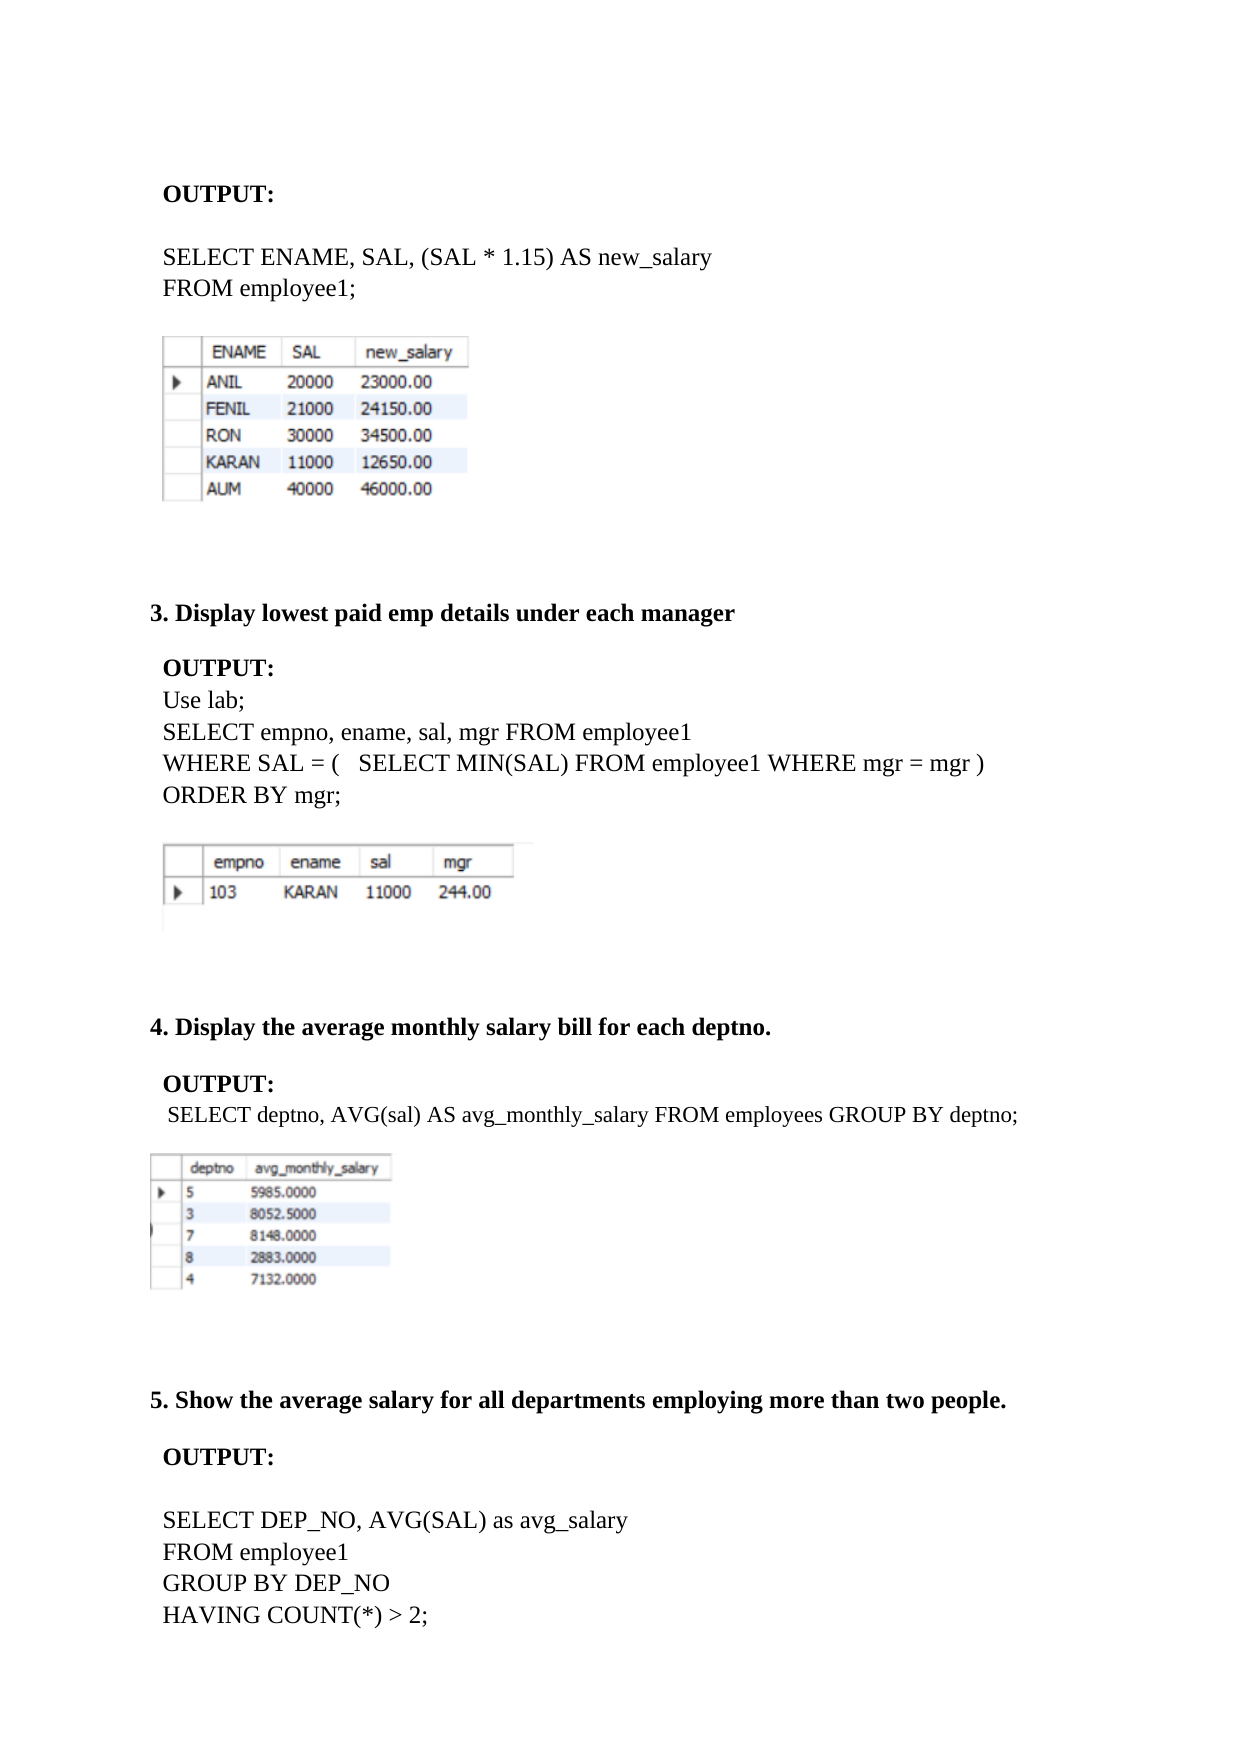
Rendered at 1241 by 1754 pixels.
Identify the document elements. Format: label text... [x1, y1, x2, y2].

text SELECT empno, ename, sal, mgr FROM employee1 [162, 717, 1063, 745]
text SELECT deptno, AVG(sal) AS avg_monthly_salary FROM employees GROUP BY deptno; [150, 1101, 1090, 1127]
picture [162, 336, 474, 512]
text ORDER BY mgr; [162, 780, 1063, 808]
text Use lab; [162, 685, 1063, 714]
text 3. Display lowest paid emp details under each manager [150, 598, 1090, 627]
text OUTPUT: [162, 1069, 1063, 1098]
text FROM employee1; [162, 273, 1063, 302]
picture [150, 1153, 399, 1301]
text OUTPUT: [162, 1442, 1063, 1471]
text OUTPUT: [162, 653, 1063, 682]
text SELECT DEP_NO, AVG(SAL) as avg_salary [162, 1505, 1063, 1534]
text 5. Show the average salary for all departments employing more than two people. [150, 1385, 1090, 1413]
text FROM employee1 [162, 1537, 1063, 1566]
text 4. Display the average monthly salary bill for each deptno. [150, 1012, 1090, 1041]
picture [162, 842, 534, 931]
text WHERE SAL = ( SELECT MIN(SAL) FROM employee1 WHERE mgr = mgr ) [162, 748, 1063, 777]
text HAVING COUNT(*) > 2; [162, 1600, 1063, 1629]
text SELECT ENAME, SAL, (SAL * 1.15) AS new_salary [162, 242, 1063, 271]
text OUTPUT: [162, 179, 1063, 207]
text GROUP BY DEP_NO [162, 1568, 1063, 1597]
